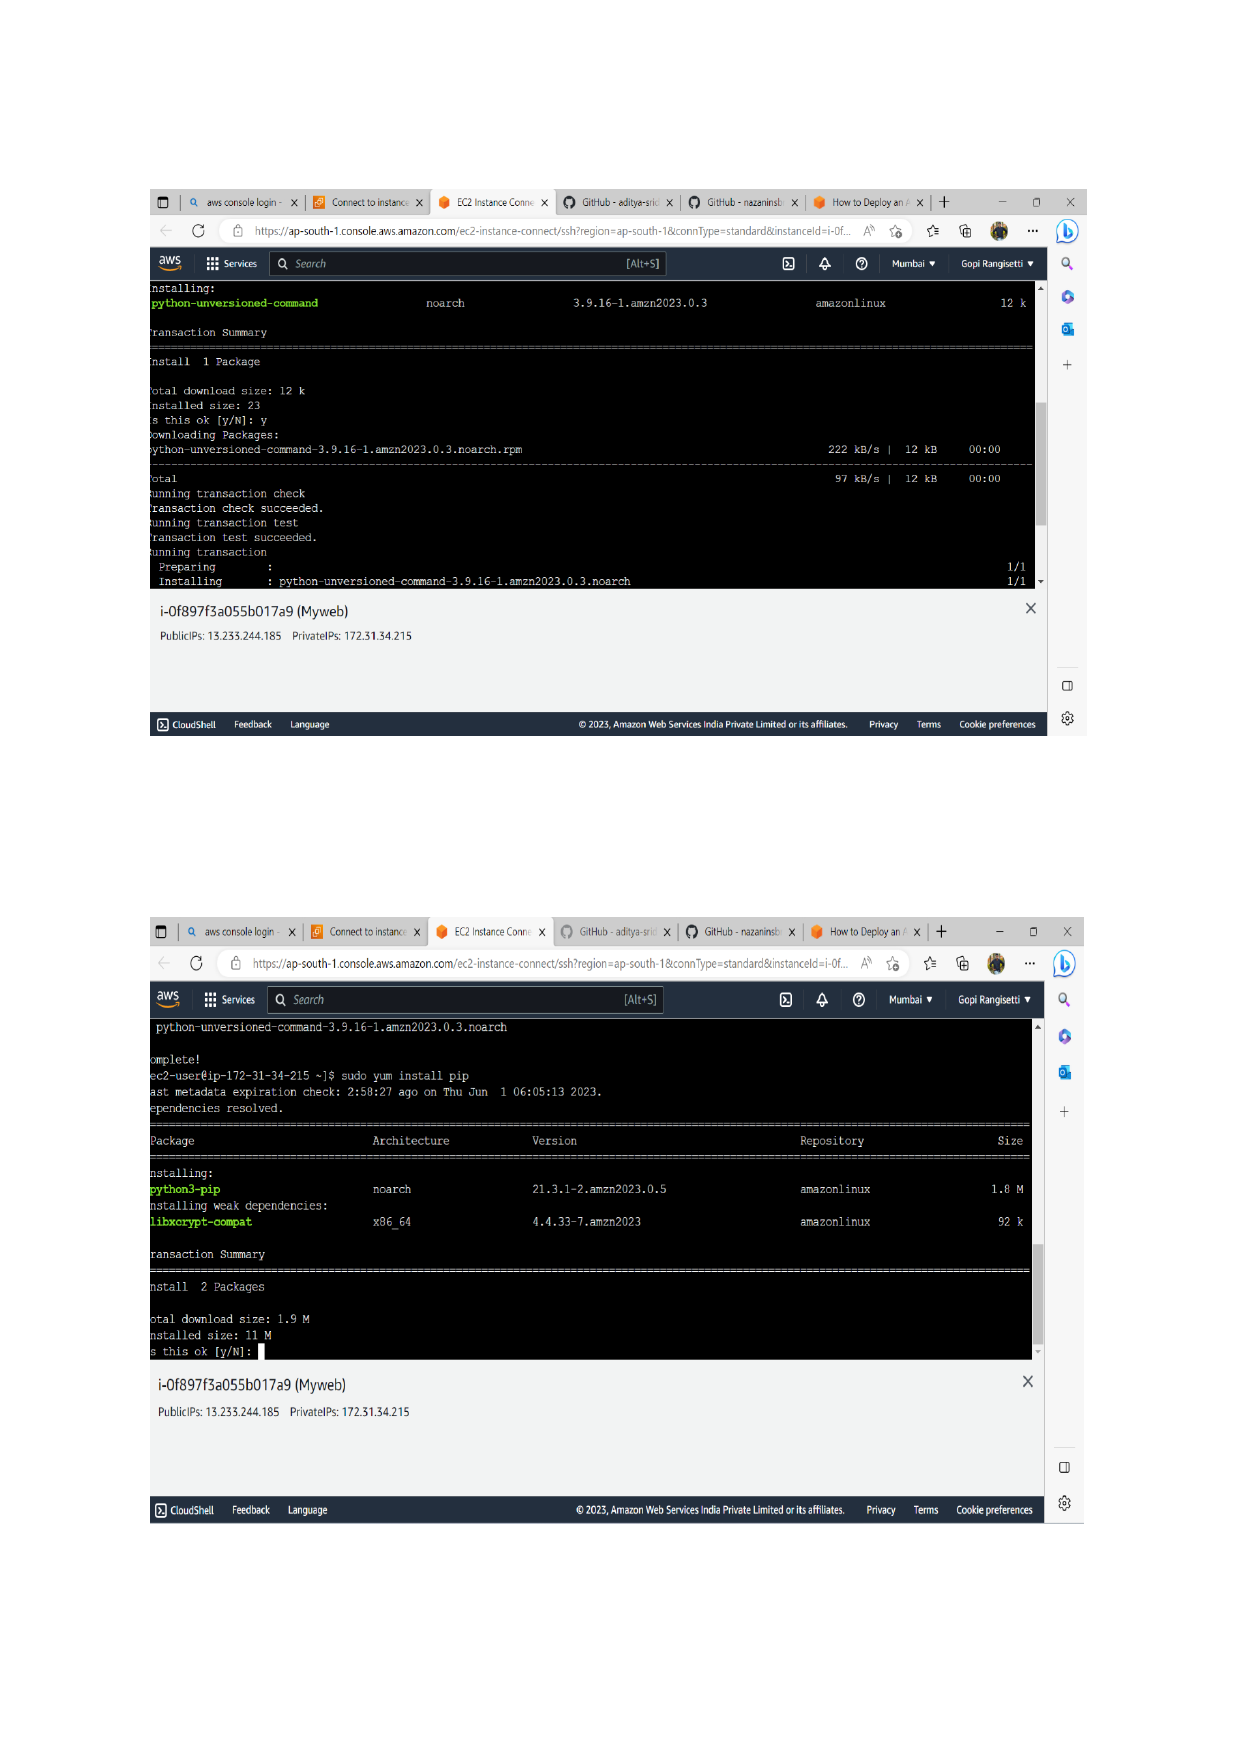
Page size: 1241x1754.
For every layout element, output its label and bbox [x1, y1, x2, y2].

picture [150, 917, 1084, 1524]
picture [150, 189, 1087, 736]
